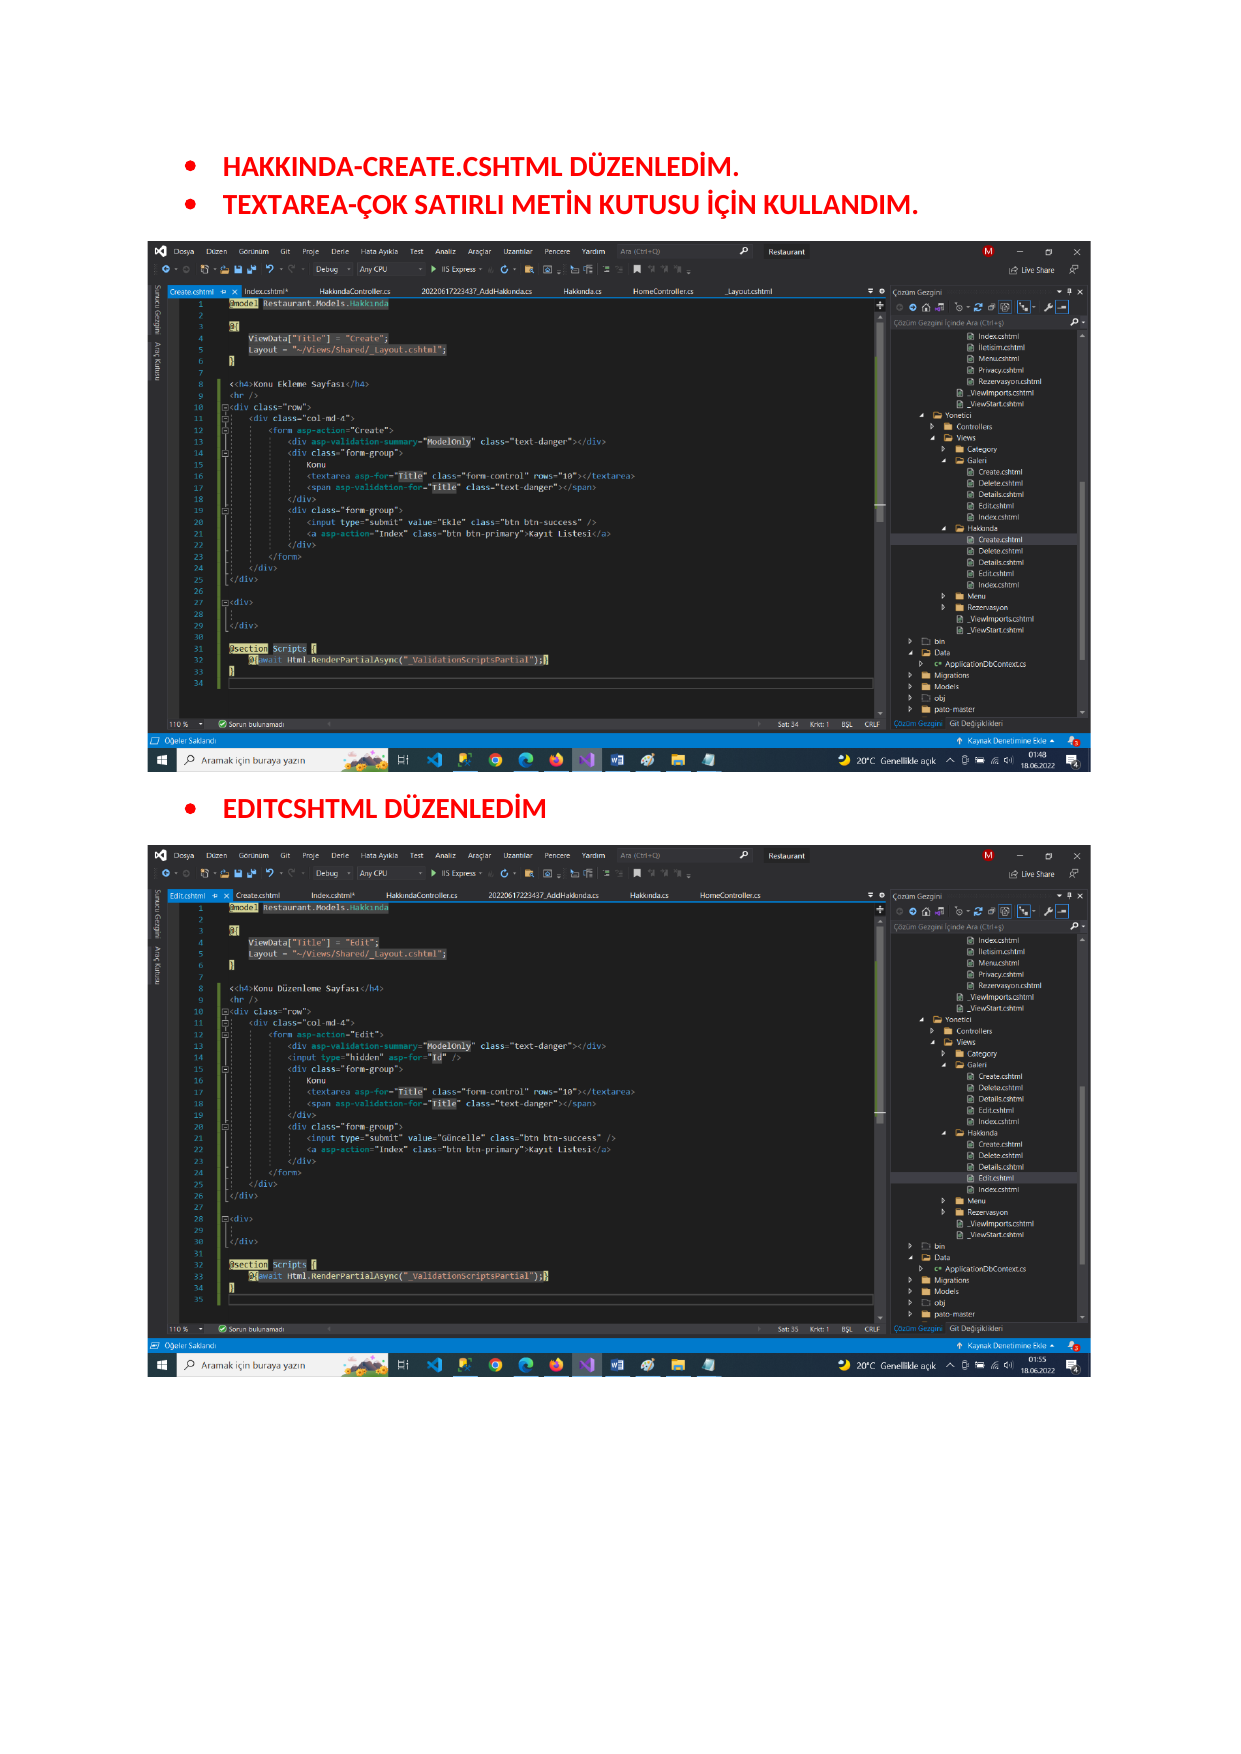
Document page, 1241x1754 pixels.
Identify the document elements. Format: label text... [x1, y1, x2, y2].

picture [147, 845, 1091, 1377]
list TEXTAREA-ÇOK SATIRLI METİN KUTUSU İÇİN KULLANDIM. [185, 186, 1093, 222]
list EDITCSHTML DÜZENLEDİM [185, 791, 1093, 826]
picture [147, 241, 1091, 772]
list HAKKINDA-CREATE.CSHTML DÜZENLEDİM. [185, 148, 1093, 183]
